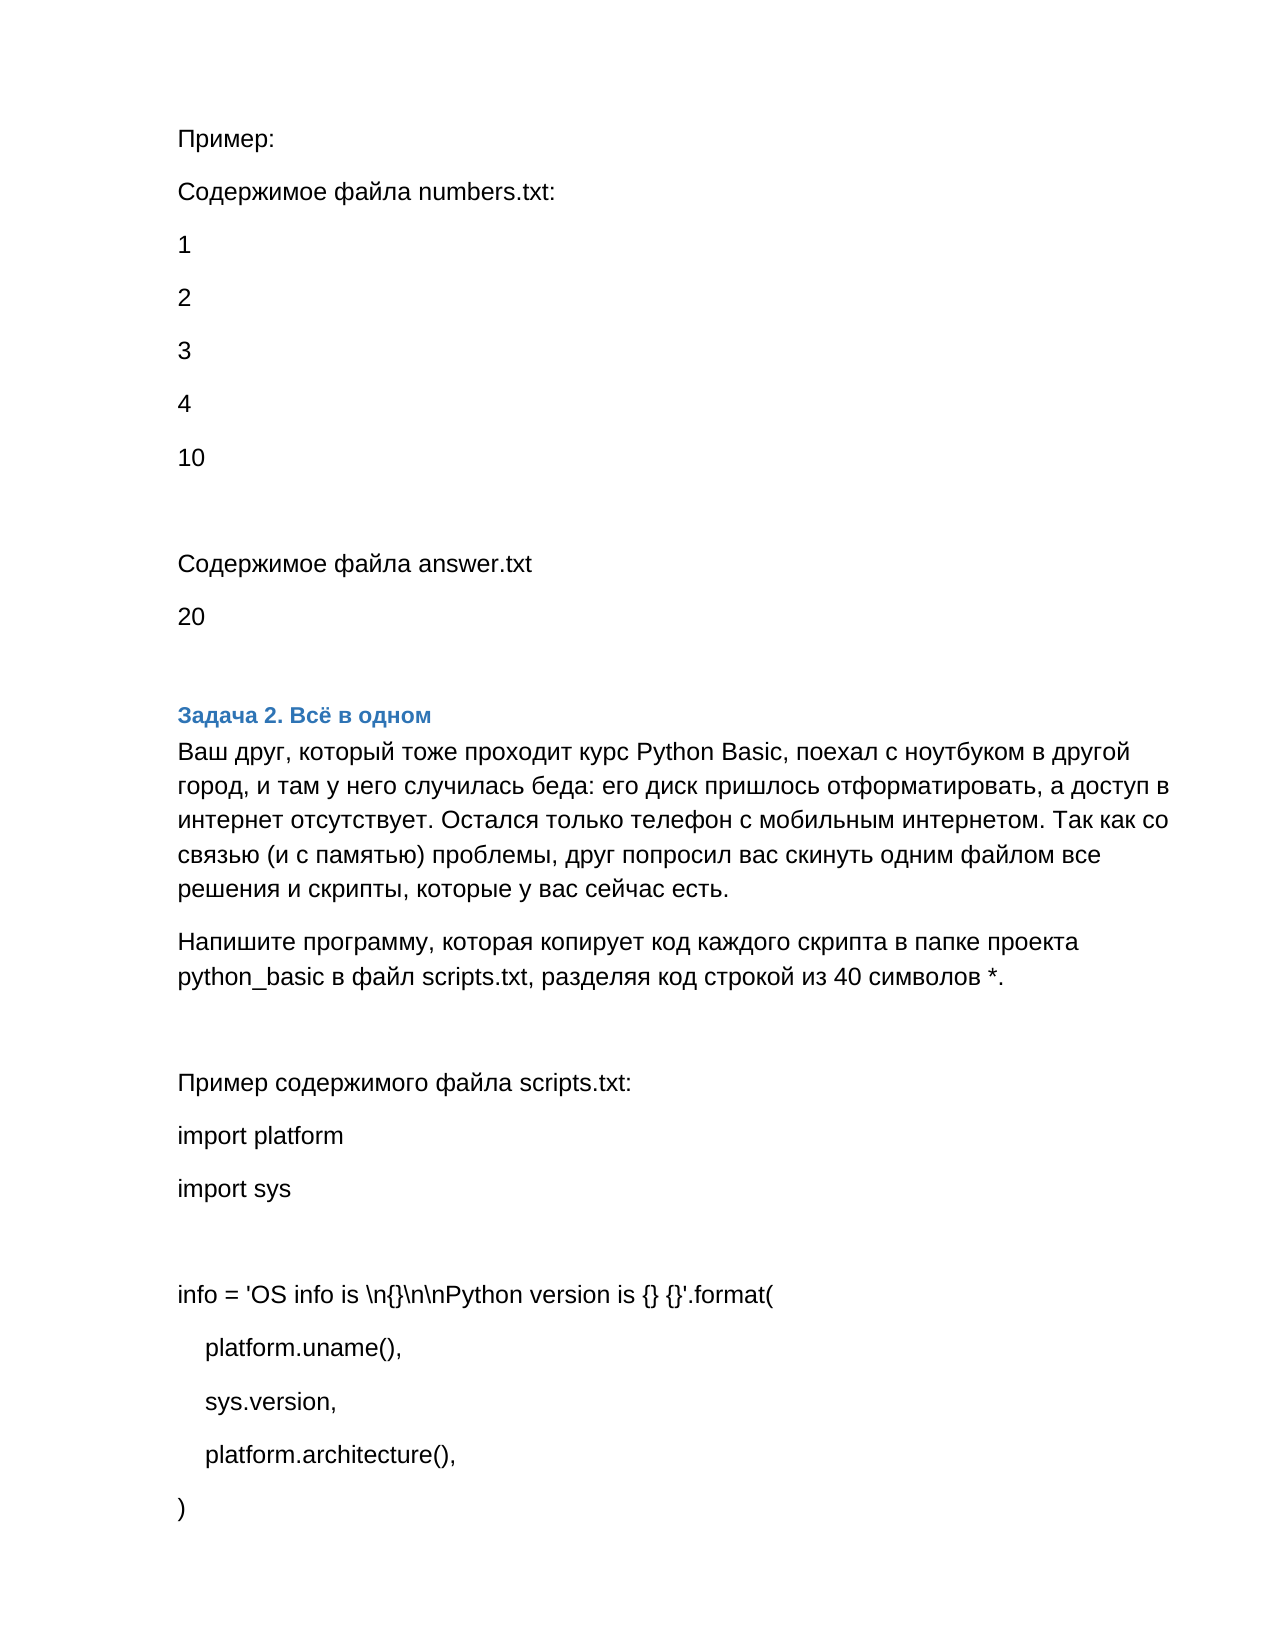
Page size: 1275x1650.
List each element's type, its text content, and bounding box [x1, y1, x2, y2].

text Напишите программу, которая копирует код каждого скрипта в папке проекта python_basic в файл scripts.txt, разделяя код строкой из 40 символов *. [177, 922, 1186, 990]
text 4 [177, 384, 1186, 418]
text 20 [177, 596, 1186, 631]
text 1 [177, 224, 1186, 259]
text Пример: [177, 118, 1186, 152]
text ) [177, 1487, 1186, 1522]
text Содержимое файла numbers.txt: [177, 171, 1186, 206]
text 10 [177, 437, 1186, 471]
text 3 [177, 331, 1186, 365]
text info = 'OS info is \n{}\n\nPython version is {} {}'.format( [177, 1275, 1186, 1309]
text Пример содержимого файла scripts.txt: [177, 1062, 1186, 1097]
text Ваш друг, который тоже проходит курс Python Basic, поехал с ноутбуком в другой город, и там у него случилась беда: его диск пришлось отформатировать, а доступ в интернет отсутствует. Остался только телефон с мобильным интернетом. Так как со связью (и с памятью) проблемы, друг попросил вас скинуть одним файлом все решения и скрипты, которые у вас сейчас есть. [177, 731, 1186, 903]
text import platform [177, 1115, 1186, 1150]
text platform.uname(), [177, 1328, 1186, 1362]
text sys.version, [177, 1381, 1186, 1415]
subtitle Задача 2. Всё в одном [177, 702, 1186, 729]
text 2 [177, 277, 1186, 312]
text platform.architecture(), [177, 1434, 1186, 1468]
text Содержимое файла answer.txt [177, 543, 1186, 577]
text import sys [177, 1168, 1186, 1203]
